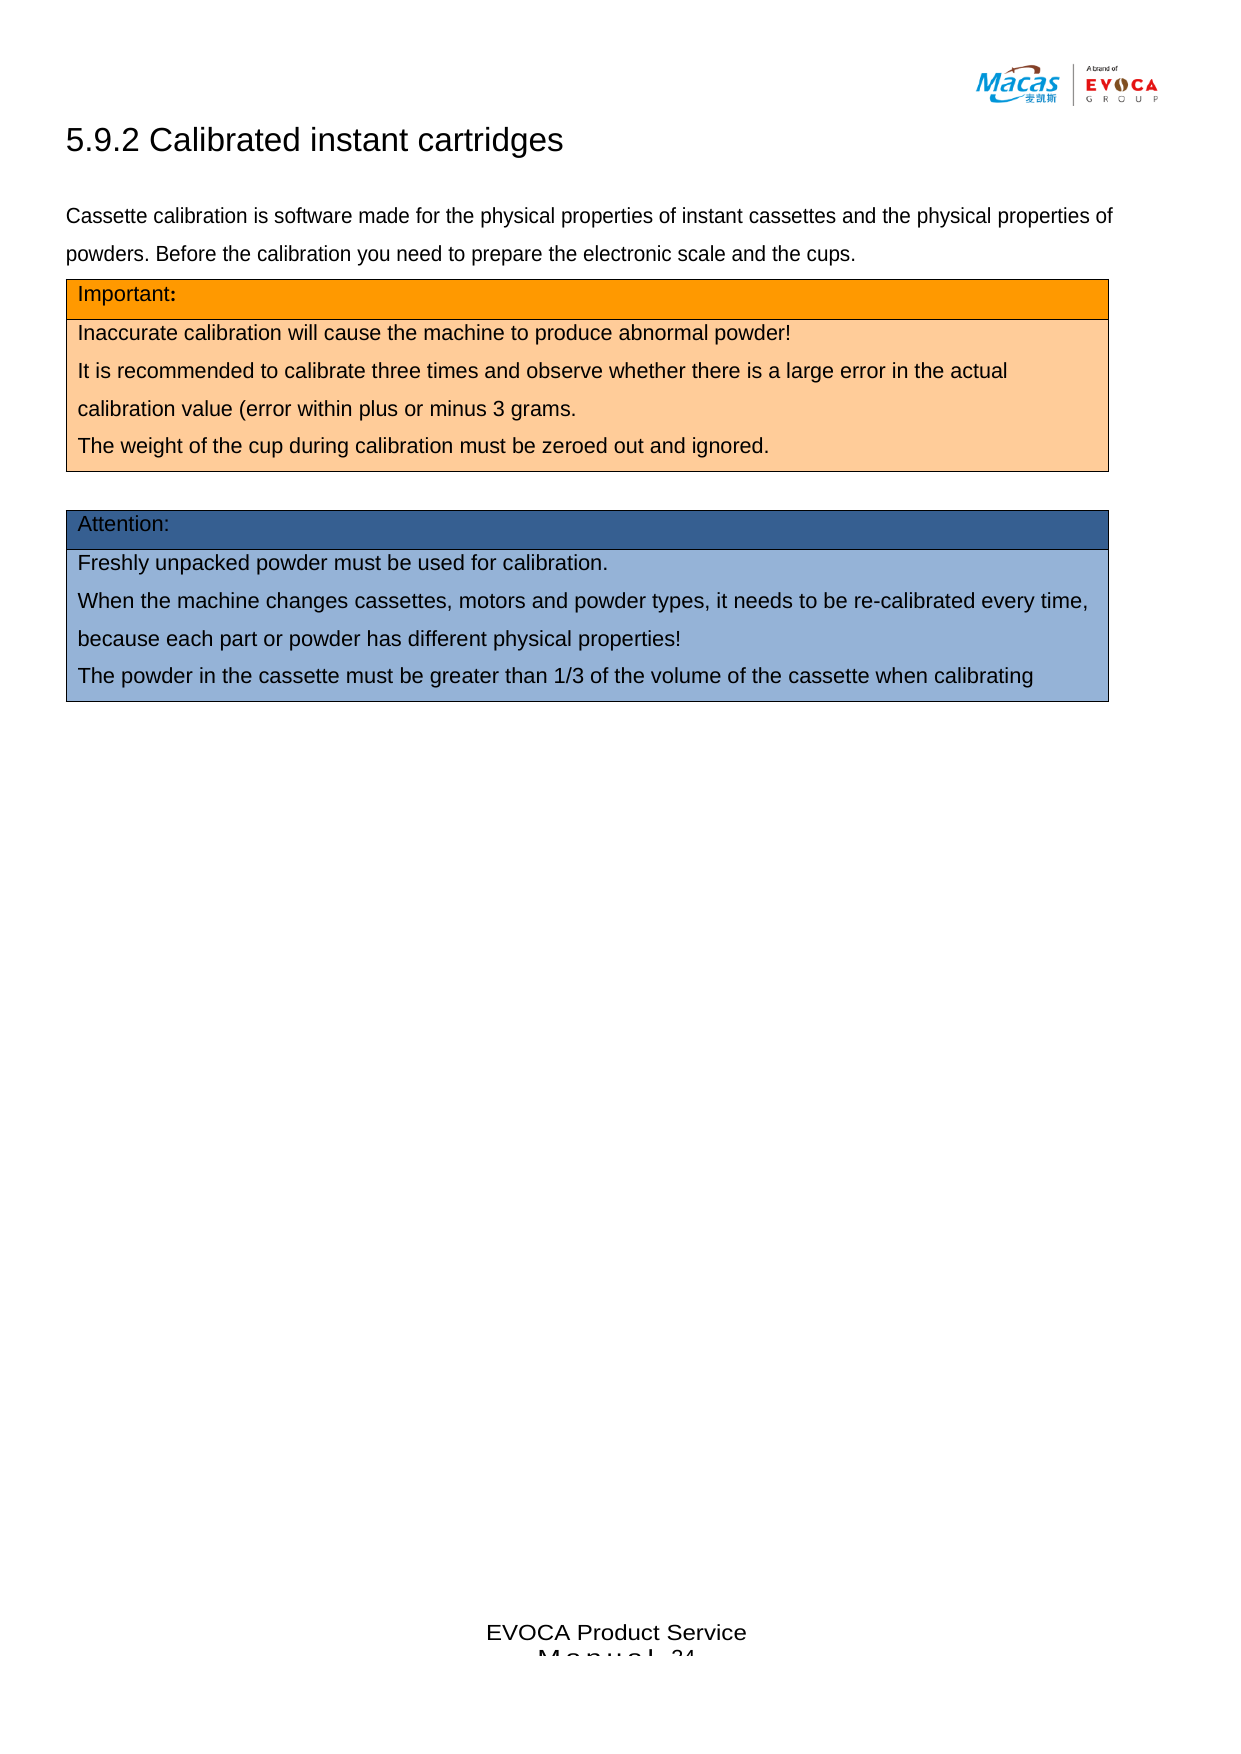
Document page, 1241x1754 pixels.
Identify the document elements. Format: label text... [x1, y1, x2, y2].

subtitle 5.9.2 Calibrated instant cartridges [66, 121, 1169, 159]
table_cell Freshly unpacked powder must be used for calibration. When the machine changes cassettes, motors and powder types, it needs to be re-calibrated every time, because each part or powder has different physical properties! The powder in the cassette must be greater than 1/3 of the volume of the cassette when calibrating [67, 550, 1108, 701]
picture [968, 44, 1169, 120]
table_header Attention: [67, 511, 1108, 549]
table_cell Inaccurate calibration will cause the machine to produce abnormal powder! It is recommended to calibrate three times and observe whether there is a large error in the actual calibration value (error within plus or minus 3 grams. The weight of the cup during calibration must be zeroed out and ignored. [67, 320, 1108, 471]
table_header Important: [67, 280, 1108, 319]
text Cassette calibration is software made for the physical properties of instant cassettes and the physical properties of powders. Before the calibration you need to prepare the electronic scale and the cups. [66, 203, 1169, 266]
